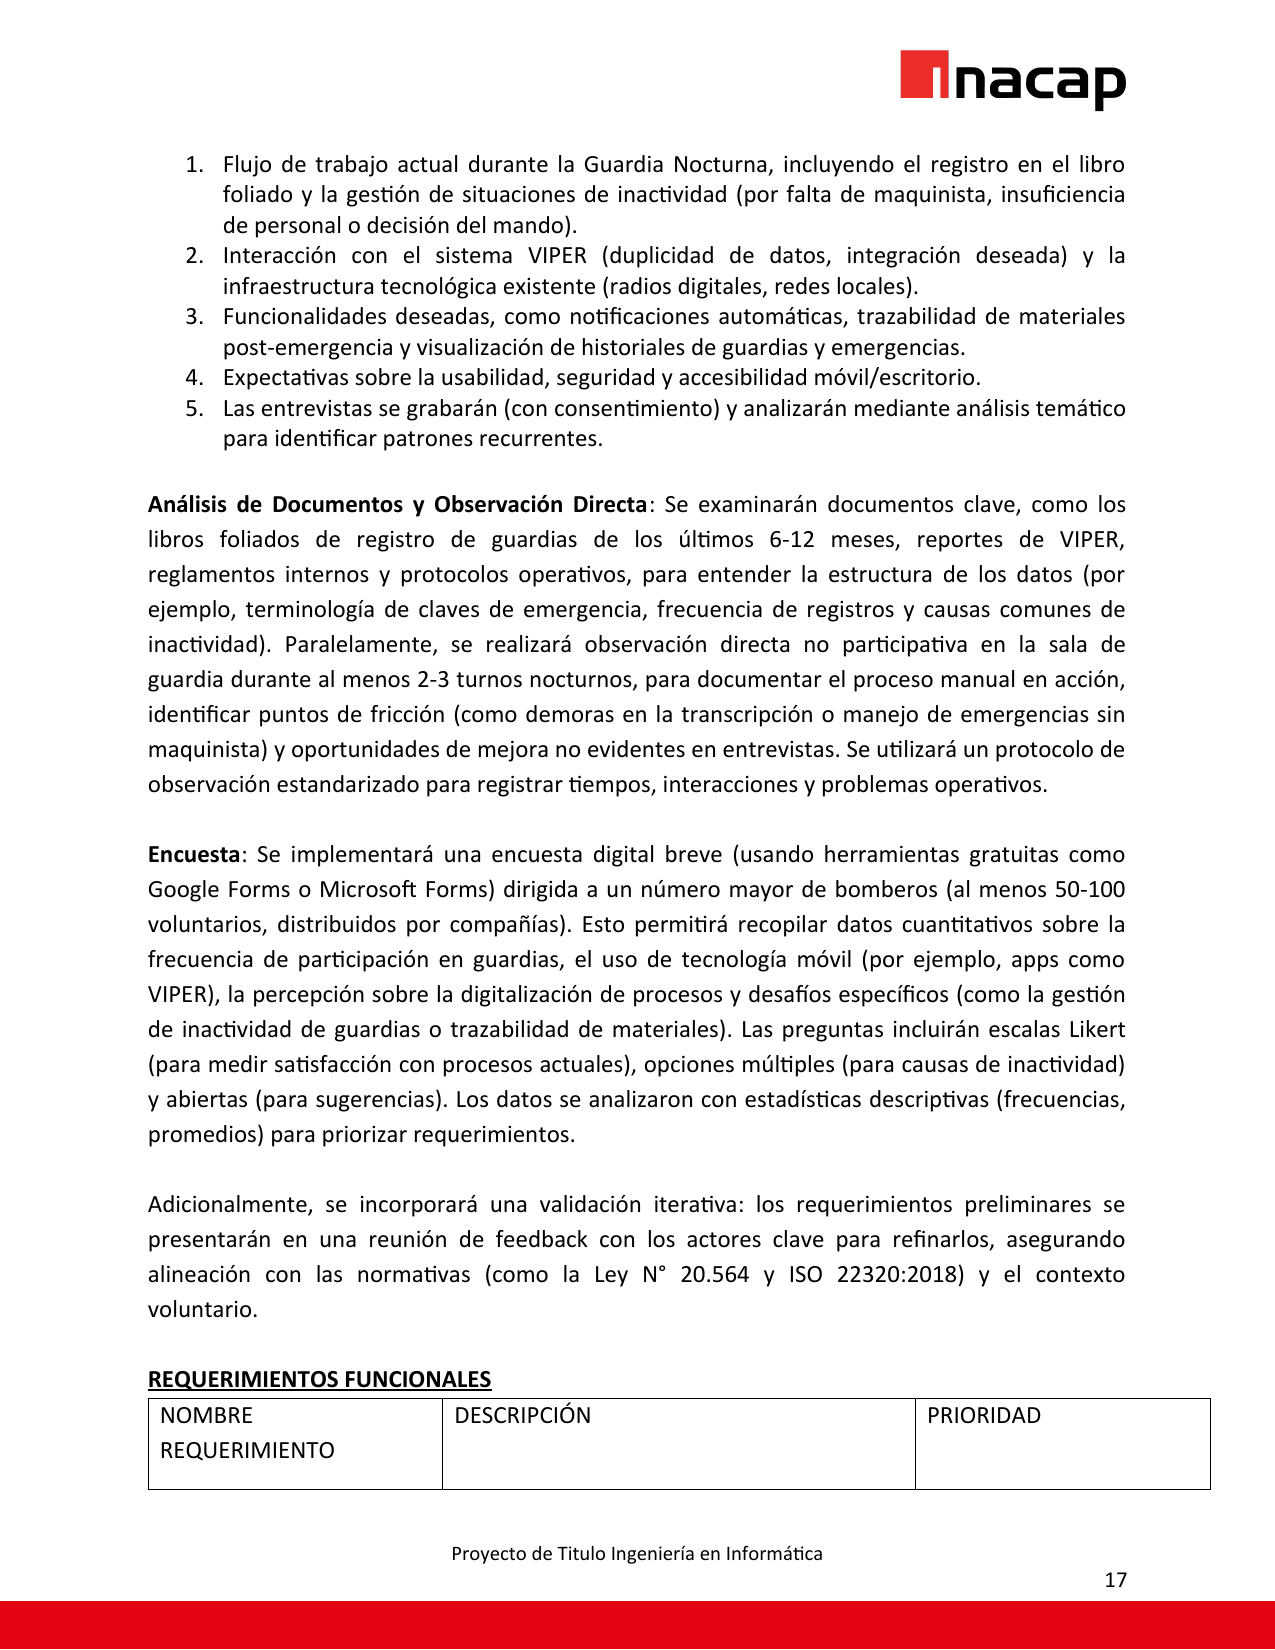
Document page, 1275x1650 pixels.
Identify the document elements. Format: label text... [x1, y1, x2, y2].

list Funcionalidades deseadas, como notificaciones automáticas, trazabilidad de materiales post-emergencia y visualización de historiales de guardias y emergencias. [185, 300, 1127, 361]
text Encuesta: Se implementará una encuesta digital breve (usando herramientas gratuitas como Google Forms o Microsoft Forms) dirigida a un número mayor de bomberos (al menos 50-100 voluntarios, distribuidos por compañías). Esto permitirá recopilar datos cuantitativos sobre la frecuencia de participación en guardias, el uso de tecnología móvil (por ejemplo, apps como VIPER), la percepción sobre la digitalización de procesos y desafíos específicos (como la gestión de inactividad de guardias o trazabilidad de materiales). Las preguntas incluirán escalas Likert (para medir satisfacción con procesos actuales), opciones múltiples (para causas de inactividad) y abiertas (para sugerencias). Los datos se analizaron con estadísticas descriptivas (frecuencias, promedios) para priorizar requerimientos. [148, 838, 1127, 1148]
text Adicionalmente, se incorporará una validación iterativa: los requerimientos preliminares se presentarán en una reunión de feedback con los actores clave para refinarlos, asegurando alineación con las normativas (como la Ley N° 20.564 y ISO 22320:2018) y el contexto voluntario. [148, 1188, 1127, 1323]
text Análisis de Documentos y Observación Directa: Se examinarán documentos clave, como los libros foliados de registro de guardias de los últimos 6-12 meses, reportes de VIPER, reglamentos internos y protocolos operativos, para entender la estructura de los datos (por ejemplo, terminología de claves de emergencia, frecuencia de registros y causas comunes de inactividad). Paralelamente, se realizará observación directa no participativa en la sala de guardia durante al menos 2-3 turnos nocturnos, para documentar el proceso manual en acción, identificar puntos de fricción (como demoras en la transcripción o manejo de emergencias sin maquinista) y oportunidades de mejora no evidentes en entrevistas. Se utilizará un protocolo de observación estandarizado para registrar tiempos, interacciones y problemas operativos. [148, 488, 1127, 798]
picture [884, 46, 1128, 112]
list Expectativas sobre la usabilidad, seguridad y accesibilidad móvil/escritorio. [185, 361, 1127, 392]
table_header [149, 1399, 442, 1489]
text REQUERIMIENTOS FUNCIONALES [148, 1363, 1127, 1393]
list Flujo de trabajo actual durante la Guardia Nocturna, incluyendo el registro en el libro foliado y la gestión de situaciones de inactividad (por falta de maquinista, insuficiencia de personal o decisión del mando). [185, 148, 1127, 239]
list Las entrevistas se grabarán (con consentimiento) y analizarán mediante análisis temático para identificar patrones recurrentes. [185, 392, 1127, 453]
list Interacción con el sistema VIPER (duplicidad de datos, integración deseada) y la infraestructura tecnológica existente (radios digitales, redes locales). [185, 239, 1127, 300]
table_header DESCRIPCIÓN [443, 1399, 915, 1489]
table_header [916, 1399, 1210, 1489]
